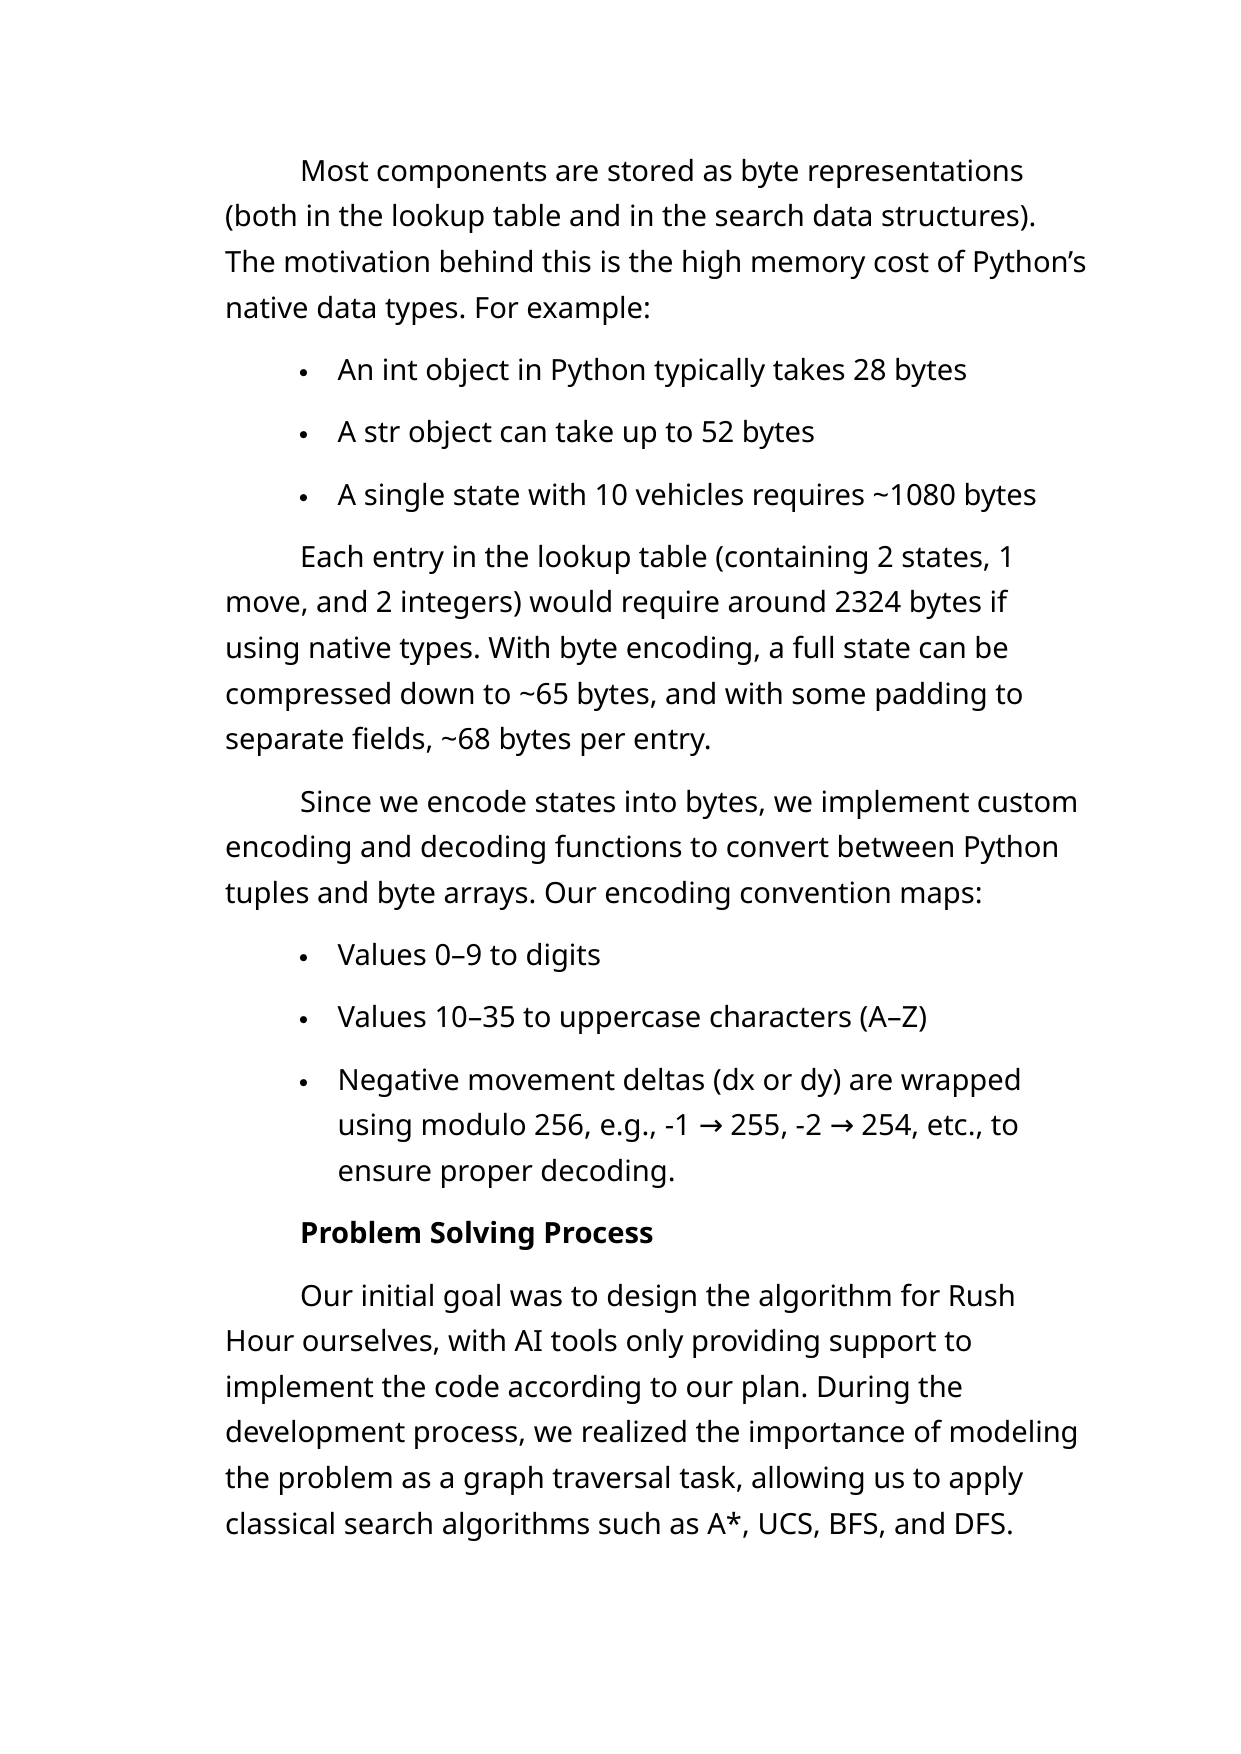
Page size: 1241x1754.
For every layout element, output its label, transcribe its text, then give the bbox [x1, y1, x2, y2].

list Values 0–9 to digits [300, 934, 1090, 974]
text Since we encode states into bytes, we implement custom encoding and decoding functions to convert between Python tuples and byte arrays. Our encoding convention maps: [225, 781, 1090, 912]
list A str object can take up to 52 bytes [300, 411, 1090, 451]
text Each entry in the lookup table (containing 2 states, 1 move, and 2 integers) would require around 2324 bytes if using native types. With byte encoding, a full state can be compressed down to ~65 bytes, and with some padding to separate fields, ~68 bytes per entry. [225, 536, 1090, 758]
list An int object in Python typically takes 28 bytes [300, 349, 1090, 389]
text Our initial goal was to design the algorithm for Rush Hour ourselves, with AI tools only providing support to implement the code according to our plan. During the development process, we realized the importance of modeling the problem as a graph traversal task, allowing us to apply classical search algorithms such as A*, UCS, BFS, and DFS. [225, 1275, 1090, 1543]
text Problem Solving Process [225, 1212, 1090, 1252]
list Negative movement deltas (dx or dy) are wrapped using modulo 256, e.g., -1 → 255, -2 → 254, etc., to ensure proper decoding. [300, 1059, 1090, 1190]
list Values 10–35 to uppercase characters (A–Z) [300, 997, 1090, 1036]
text Most components are stored as byte representations (both in the lookup table and in the search data structures). The motivation behind this is the high memory cost of Python’s native data types. For example: [225, 150, 1090, 327]
list A single state with 10 vehicles requires ~1080 bytes [300, 474, 1090, 513]
